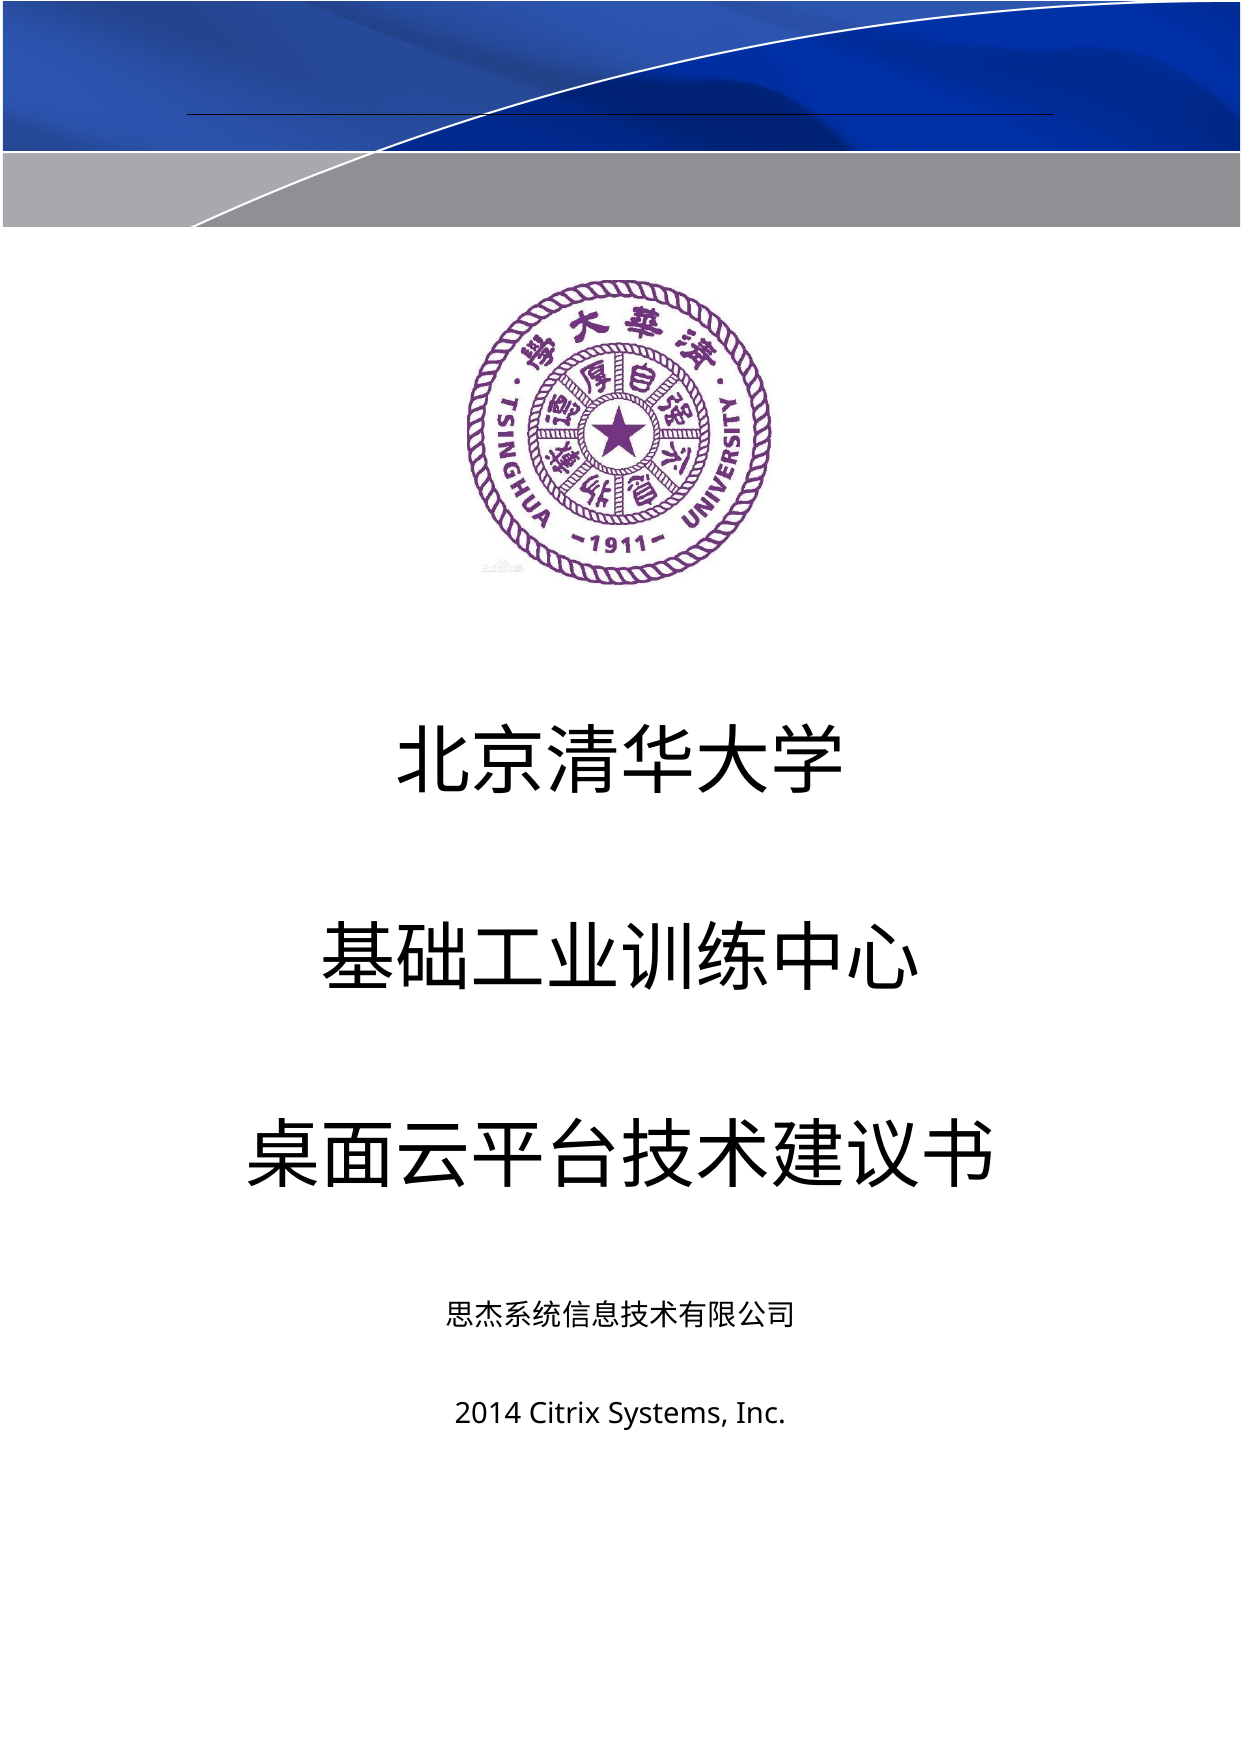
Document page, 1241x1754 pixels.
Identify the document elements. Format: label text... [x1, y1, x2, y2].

text 2014 Citrix Systems, Inc. [187, 1379, 1053, 1444]
text 基础工业训练中心 [187, 887, 1053, 1017]
picture [467, 280, 774, 587]
text 桌面云平台技术建议书 [187, 1084, 1053, 1214]
picture [2, 1, 1241, 227]
text 北京清华大学 [187, 690, 1053, 820]
text 思杰系统信息技术有限公司 [187, 1281, 1053, 1346]
